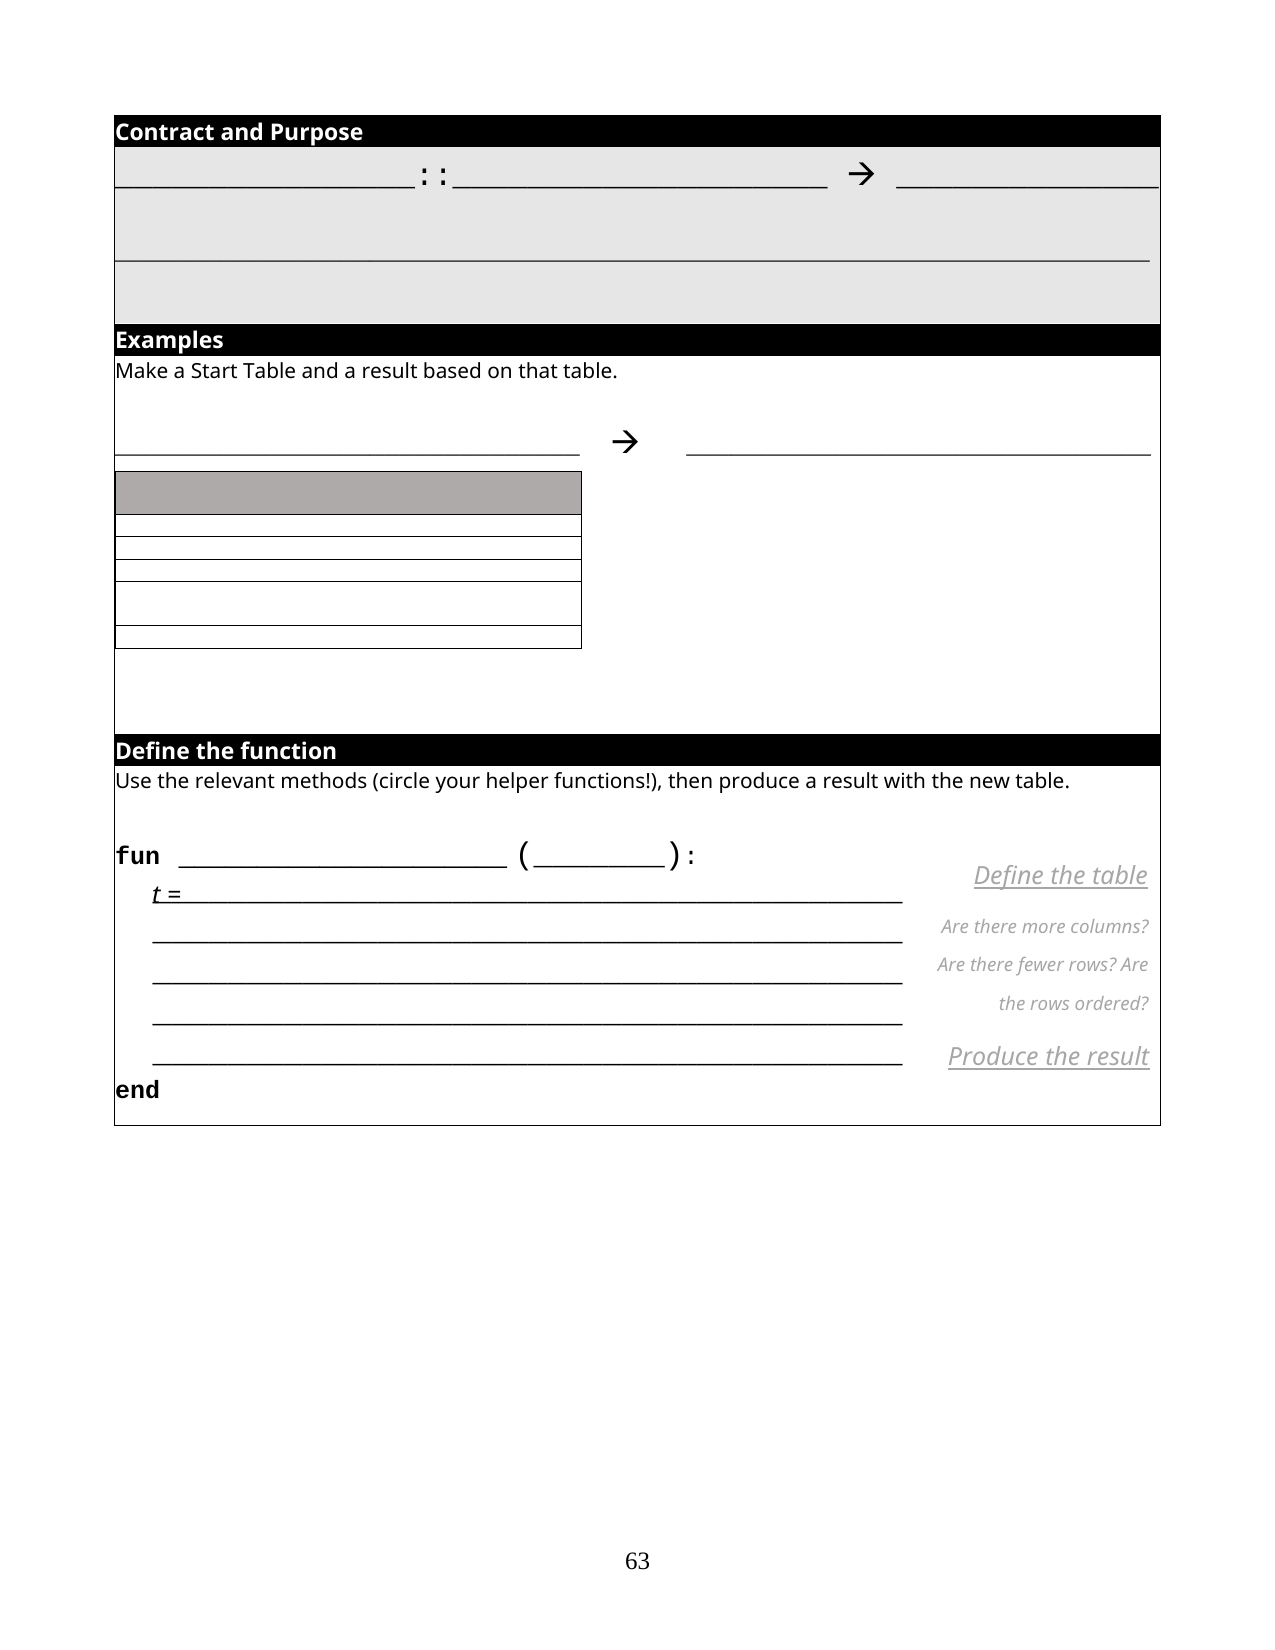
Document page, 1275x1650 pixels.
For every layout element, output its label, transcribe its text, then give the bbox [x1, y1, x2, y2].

table_cell Define the function Use the relevant methods (circle your helper functions!), then produce a result with the new table. fun _____________________ (_______): ________________________________________ ________________________________________ ________________________________________ ________________________________________ ________________________________________ end [115, 766, 1160, 1125]
table_header Contract and Purpose ________________::____________________ ______________ _____________________________________________________________________ [115, 147, 1160, 323]
table_cell Examples Make a Start Table and a result based on that table. _______________________________ _______________________________ [115, 356, 1160, 734]
